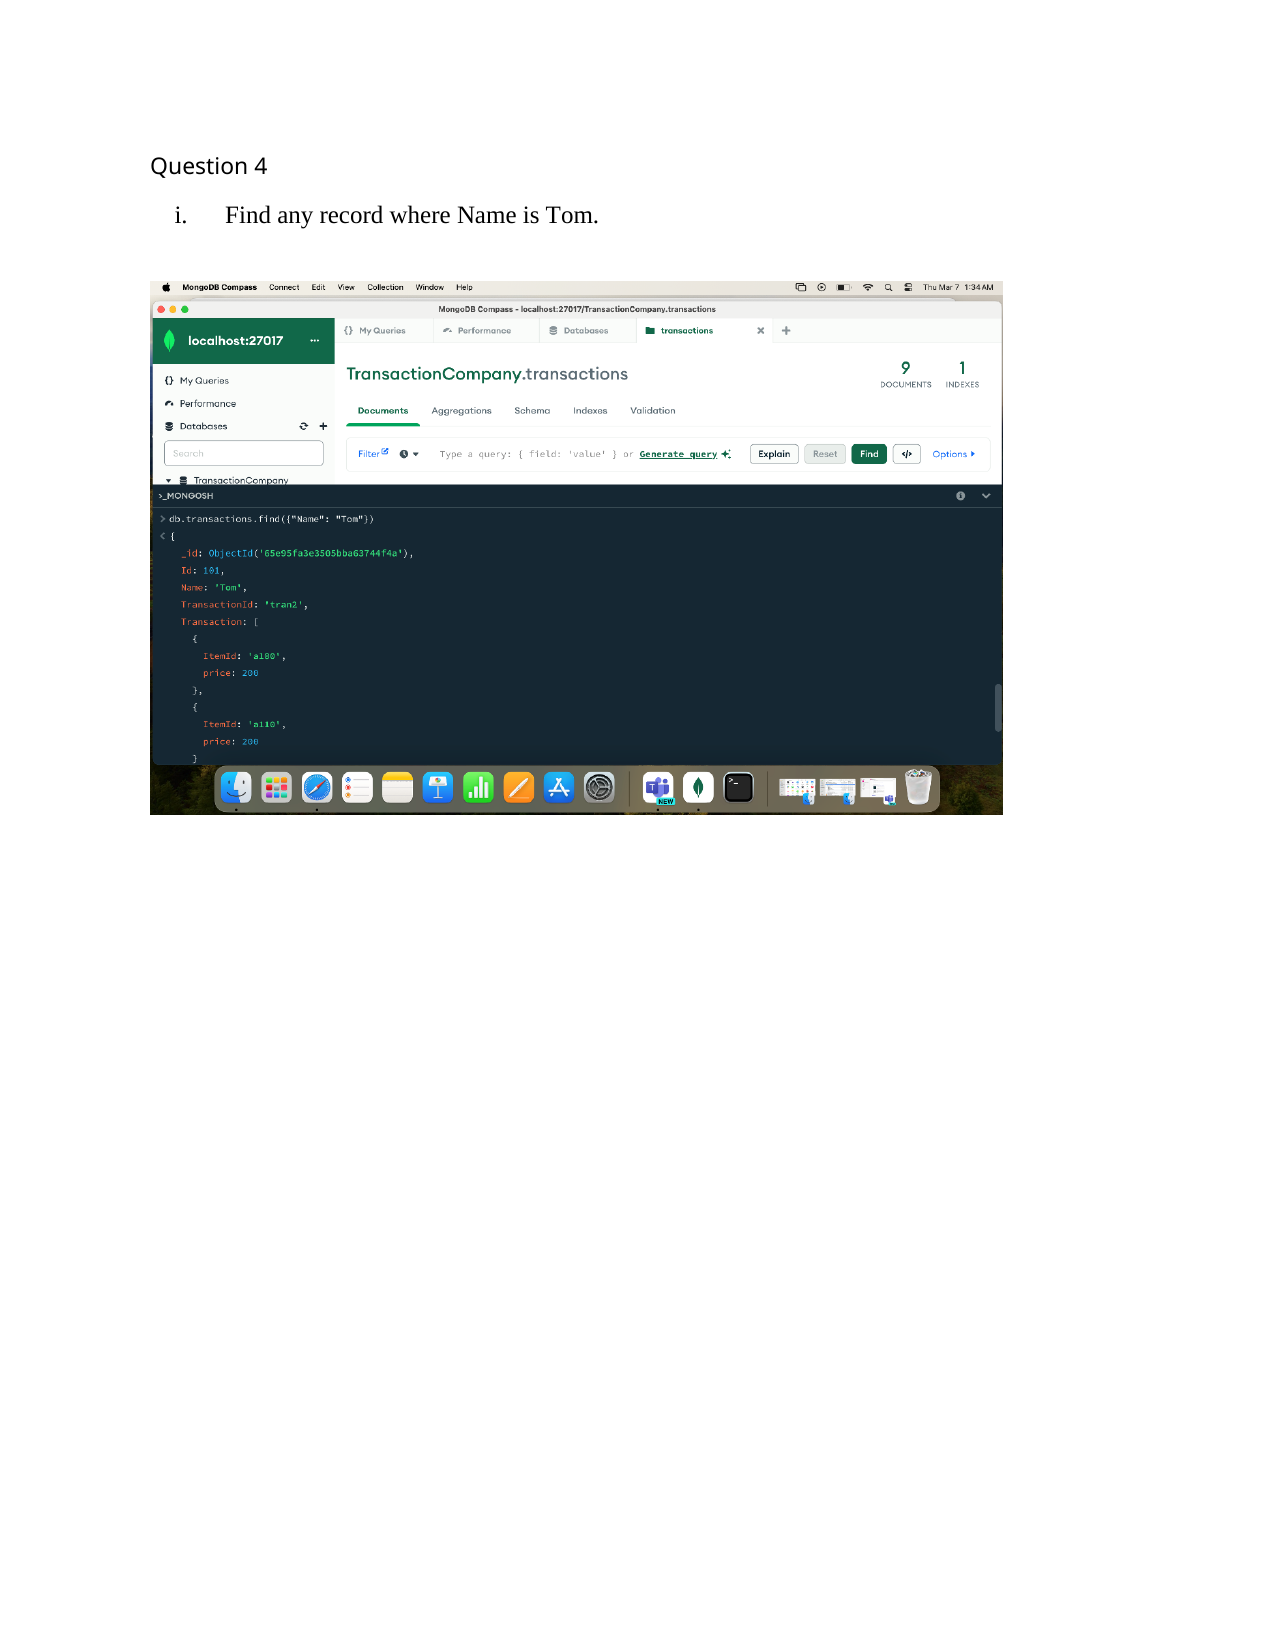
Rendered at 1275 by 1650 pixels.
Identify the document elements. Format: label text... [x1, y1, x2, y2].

list Find any record where Name is Tom. [187, 200, 1125, 229]
picture [150, 281, 1003, 815]
text Question 4 [150, 150, 1125, 181]
